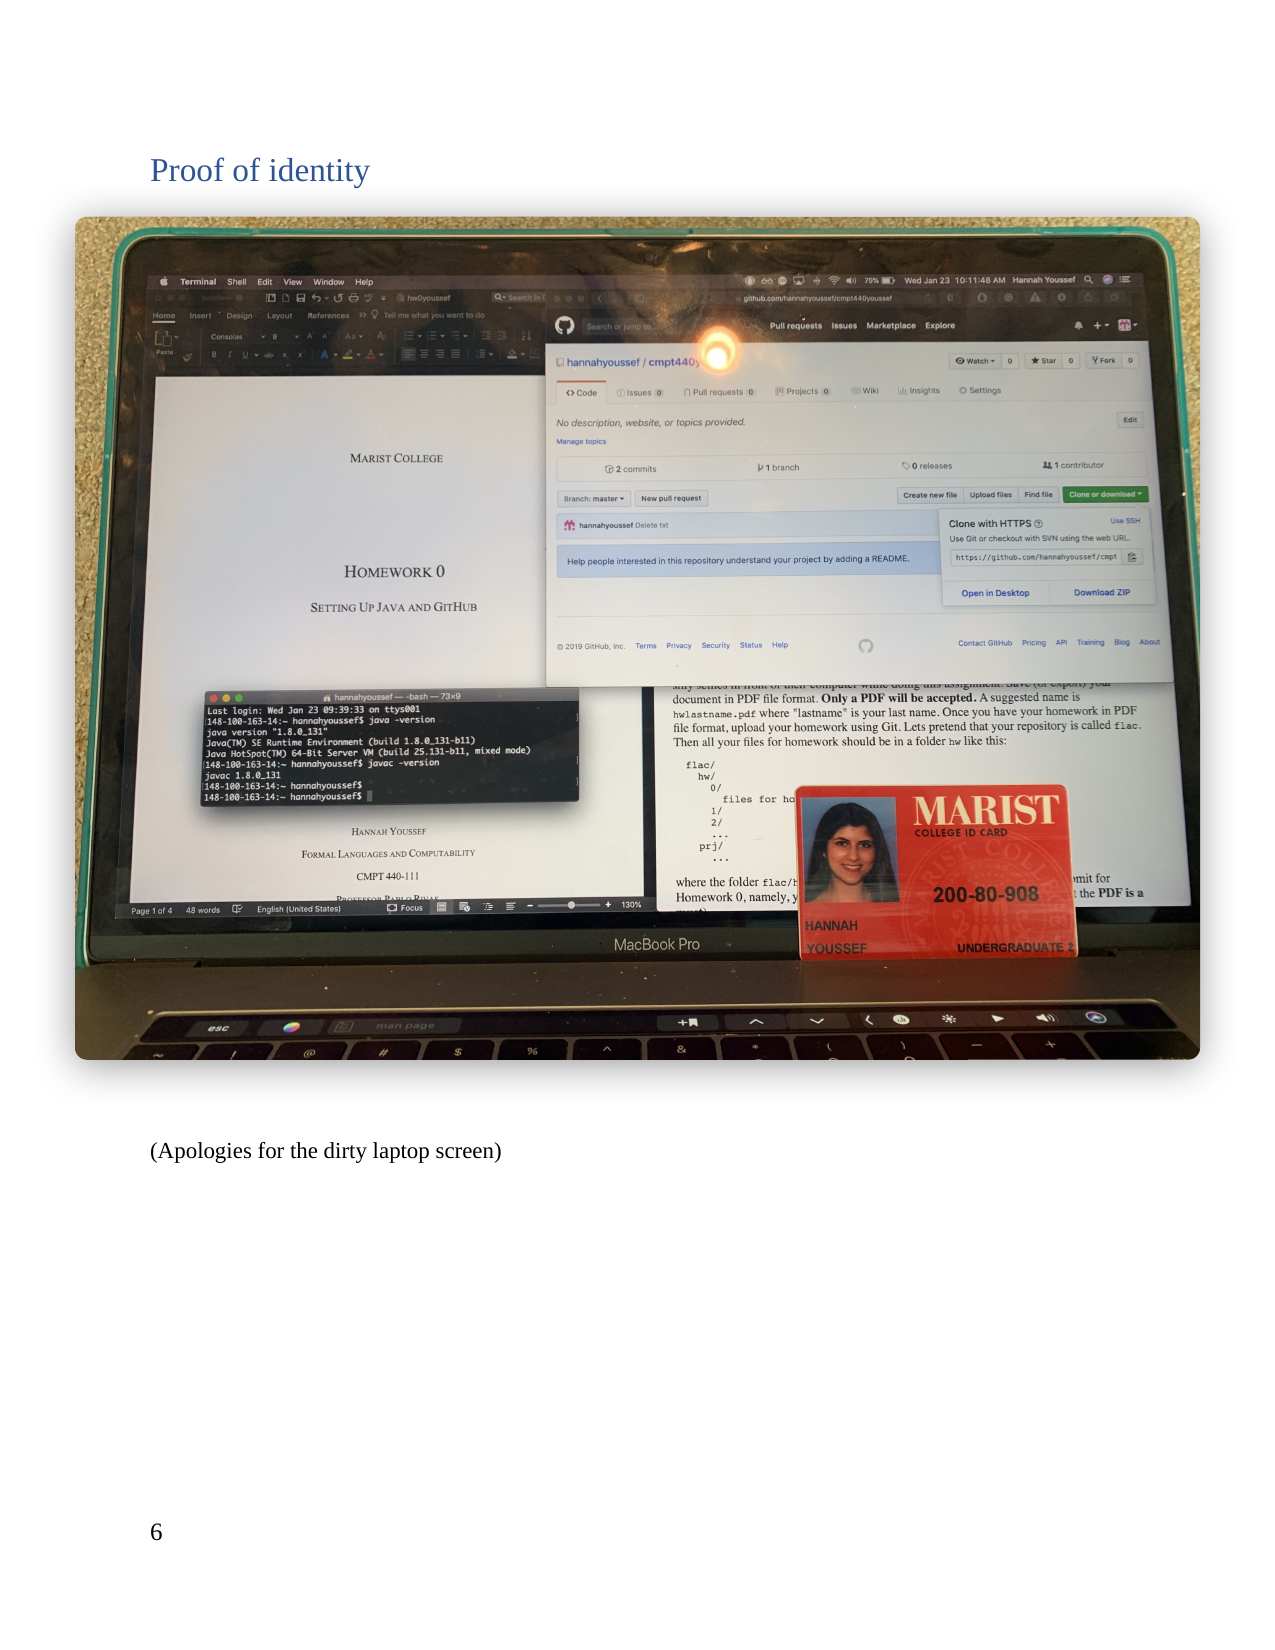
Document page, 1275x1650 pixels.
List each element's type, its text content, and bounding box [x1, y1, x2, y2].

text (Apologies for the dirty laptop screen) [150, 1137, 1125, 1163]
picture [75, 216, 1201, 1060]
subtitle Proof of identity [150, 150, 1125, 188]
